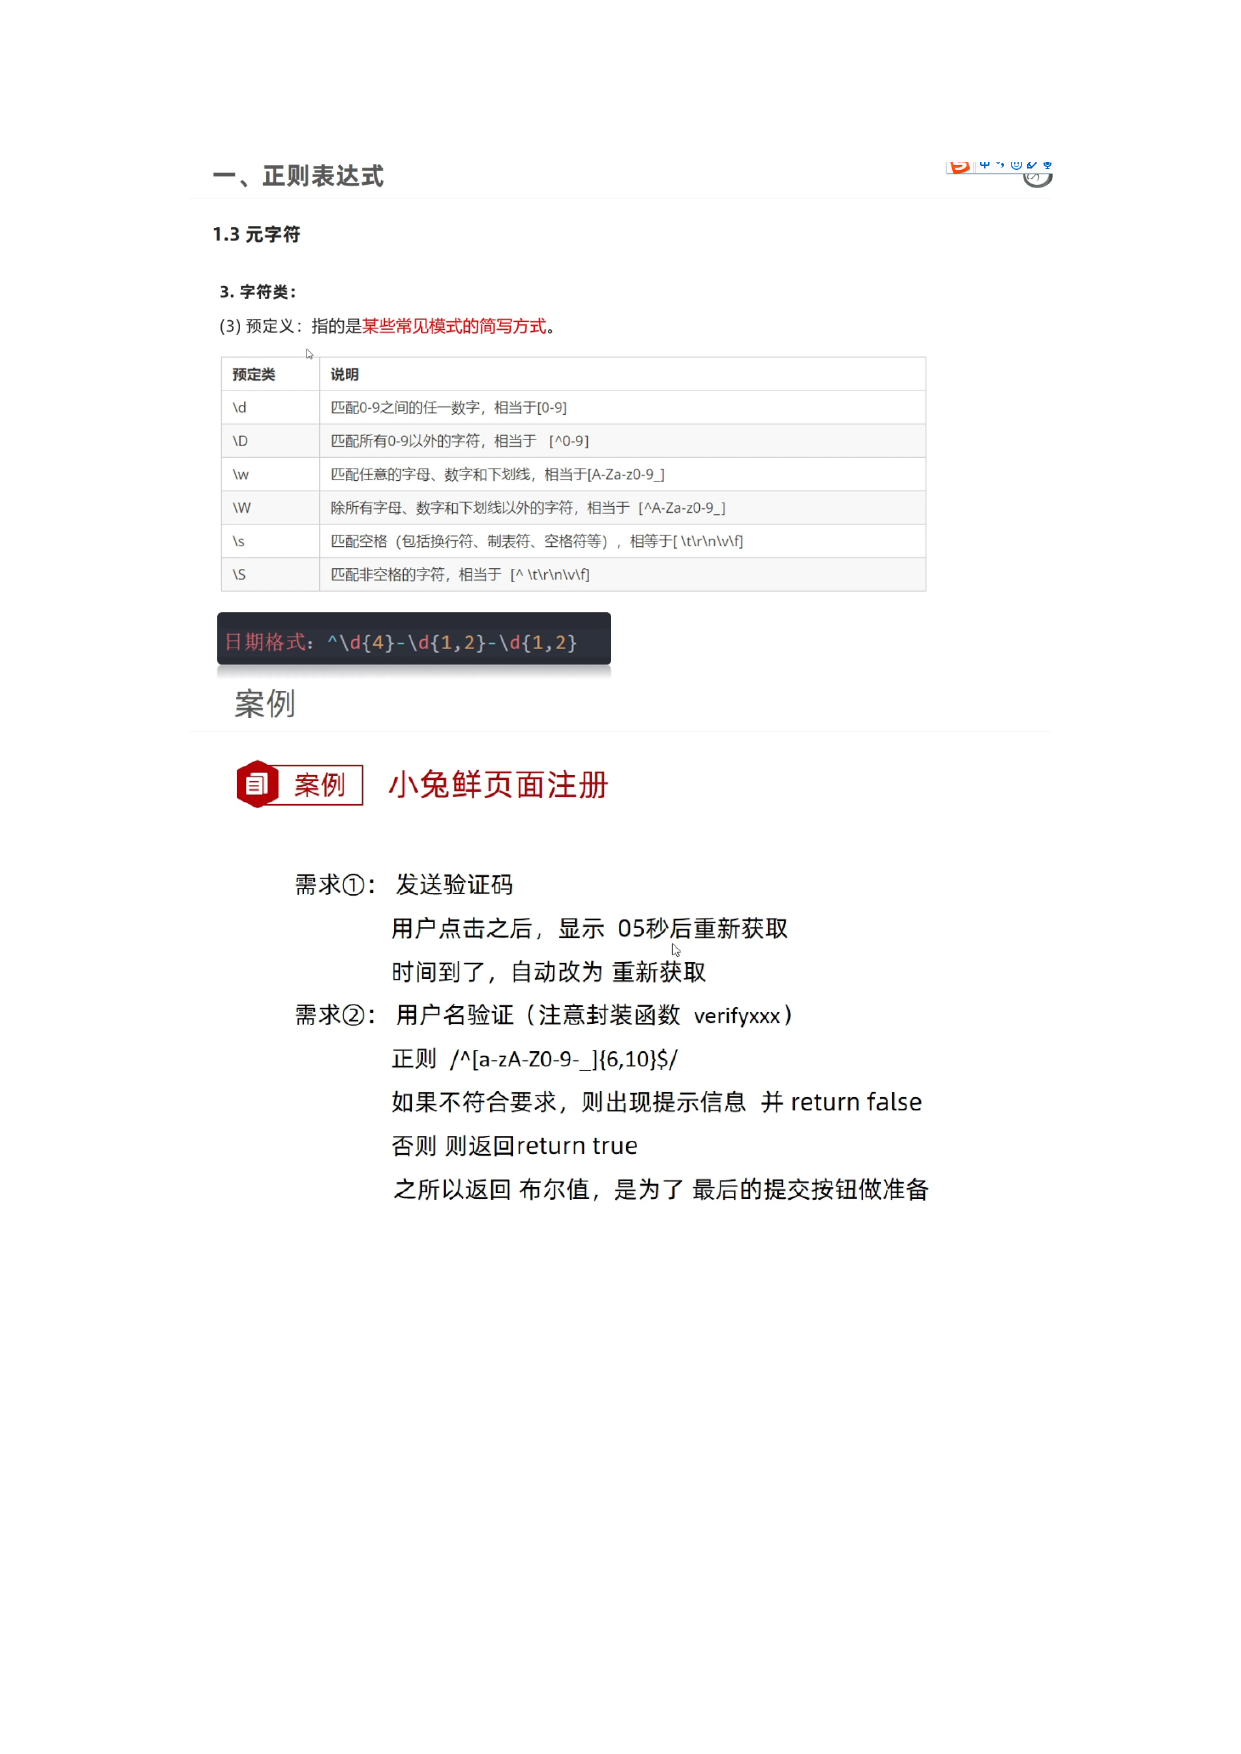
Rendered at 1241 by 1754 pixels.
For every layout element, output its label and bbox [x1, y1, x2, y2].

picture [187, 162, 1053, 681]
picture [187, 682, 1053, 1288]
